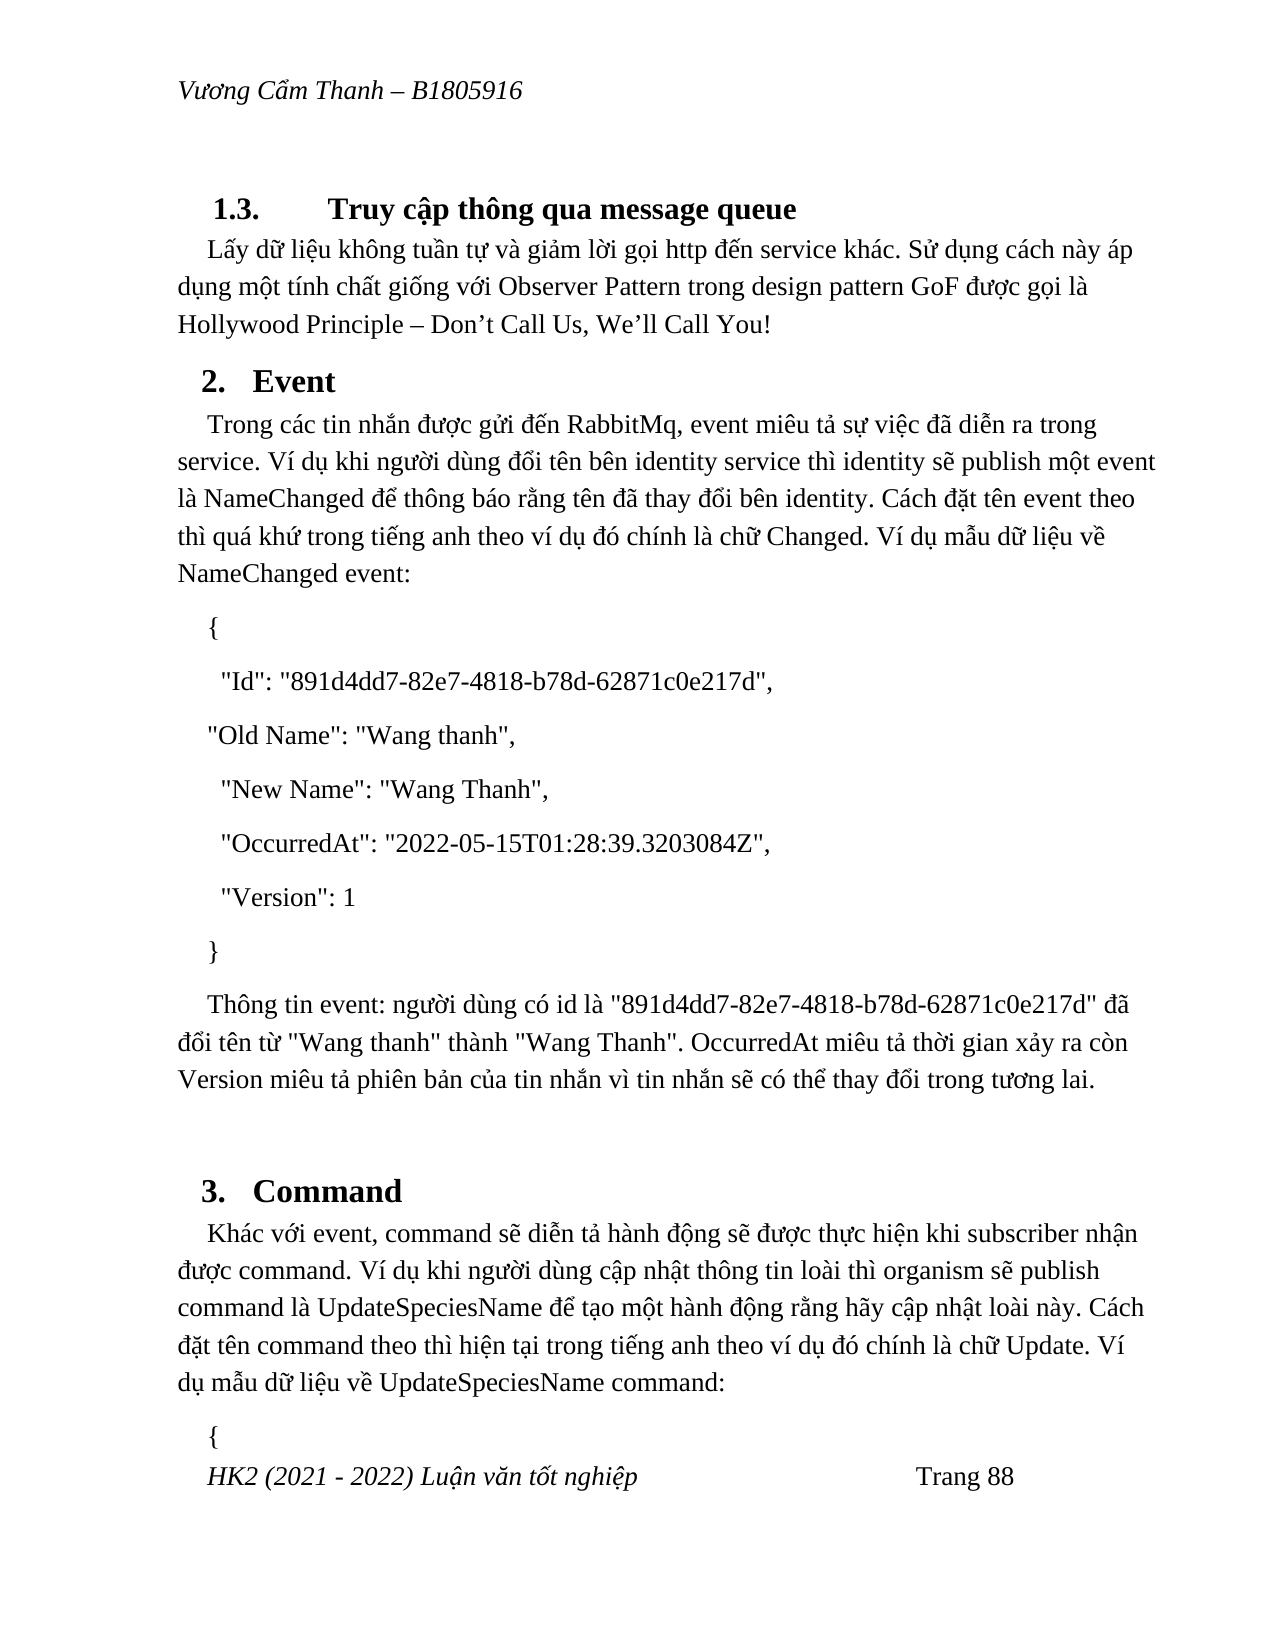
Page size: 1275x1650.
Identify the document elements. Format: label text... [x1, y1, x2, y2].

text "Id": "891d4dd7-82e7-4818-b78d-62871c0e217d", [177, 665, 1157, 696]
text { [177, 1420, 1157, 1451]
text "OccurredAt": "2022-05-15T01:28:39.3203084Z", [177, 827, 1157, 858]
subtitle Event [201, 362, 1157, 400]
text "New Name": "Wang Thanh", [177, 773, 1157, 804]
text Trong các tin nhắn được gửi đến RabbitMq, event miêu tả sự việc đã diễn ra trong service. Ví dụ khi người dùng đổi tên bên identity service thì identity sẽ publish một event là NameChanged để thông báo rằng tên đã thay đổi bên identity. Cách đặt tên event theo thì quá khứ trong tiếng anh theo ví dụ đó chính là chữ Changed. Ví dụ mẫu dữ liệu về NameChanged event: [177, 408, 1157, 588]
text "Old Name": "Wang thanh", [177, 719, 1157, 750]
text Khác với event, command sẽ diễn tả hành động sẽ được thực hiện khi subscriber nhận được command. Ví dụ khi người dùng cập nhật thông tin loài thì organism sẽ publish command là UpdateSpeciesName để tạo một hành động rằng hãy cập nhật loài này. Cách đặt tên command theo thì hiện tại trong tiếng anh theo ví dụ đó chính là chữ Update. Ví dụ mẫu dữ liệu về UpdateSpeciesName command: [177, 1217, 1157, 1397]
text "Version": 1 [177, 881, 1157, 912]
subtitle Truy cập thông qua message queue [207, 190, 1157, 226]
subtitle Command [201, 1171, 1157, 1209]
text { [177, 611, 1157, 642]
text } [177, 934, 1157, 966]
text Lấy dữ liệu không tuần tự và giảm lời gọi http đến service khác. Sử dụng cách này áp dụng một tính chất giống với Observer Pattern trong design pattern GoF được gọi là Hollywood Principle – Don’t Call Us, We’ll Call You! [177, 233, 1157, 339]
text Thông tin event: người dùng có id là "891d4dd7-82e7-4818-b78d-62871c0e217d" đã đổi tên từ "Wang thanh" thành "Wang Thanh". OccurredAt miêu tả thời gian xảy ra còn Version miêu tả phiên bản của tin nhắn vì tin nhắn sẽ có thể thay đổi trong tương lai. [177, 988, 1157, 1094]
